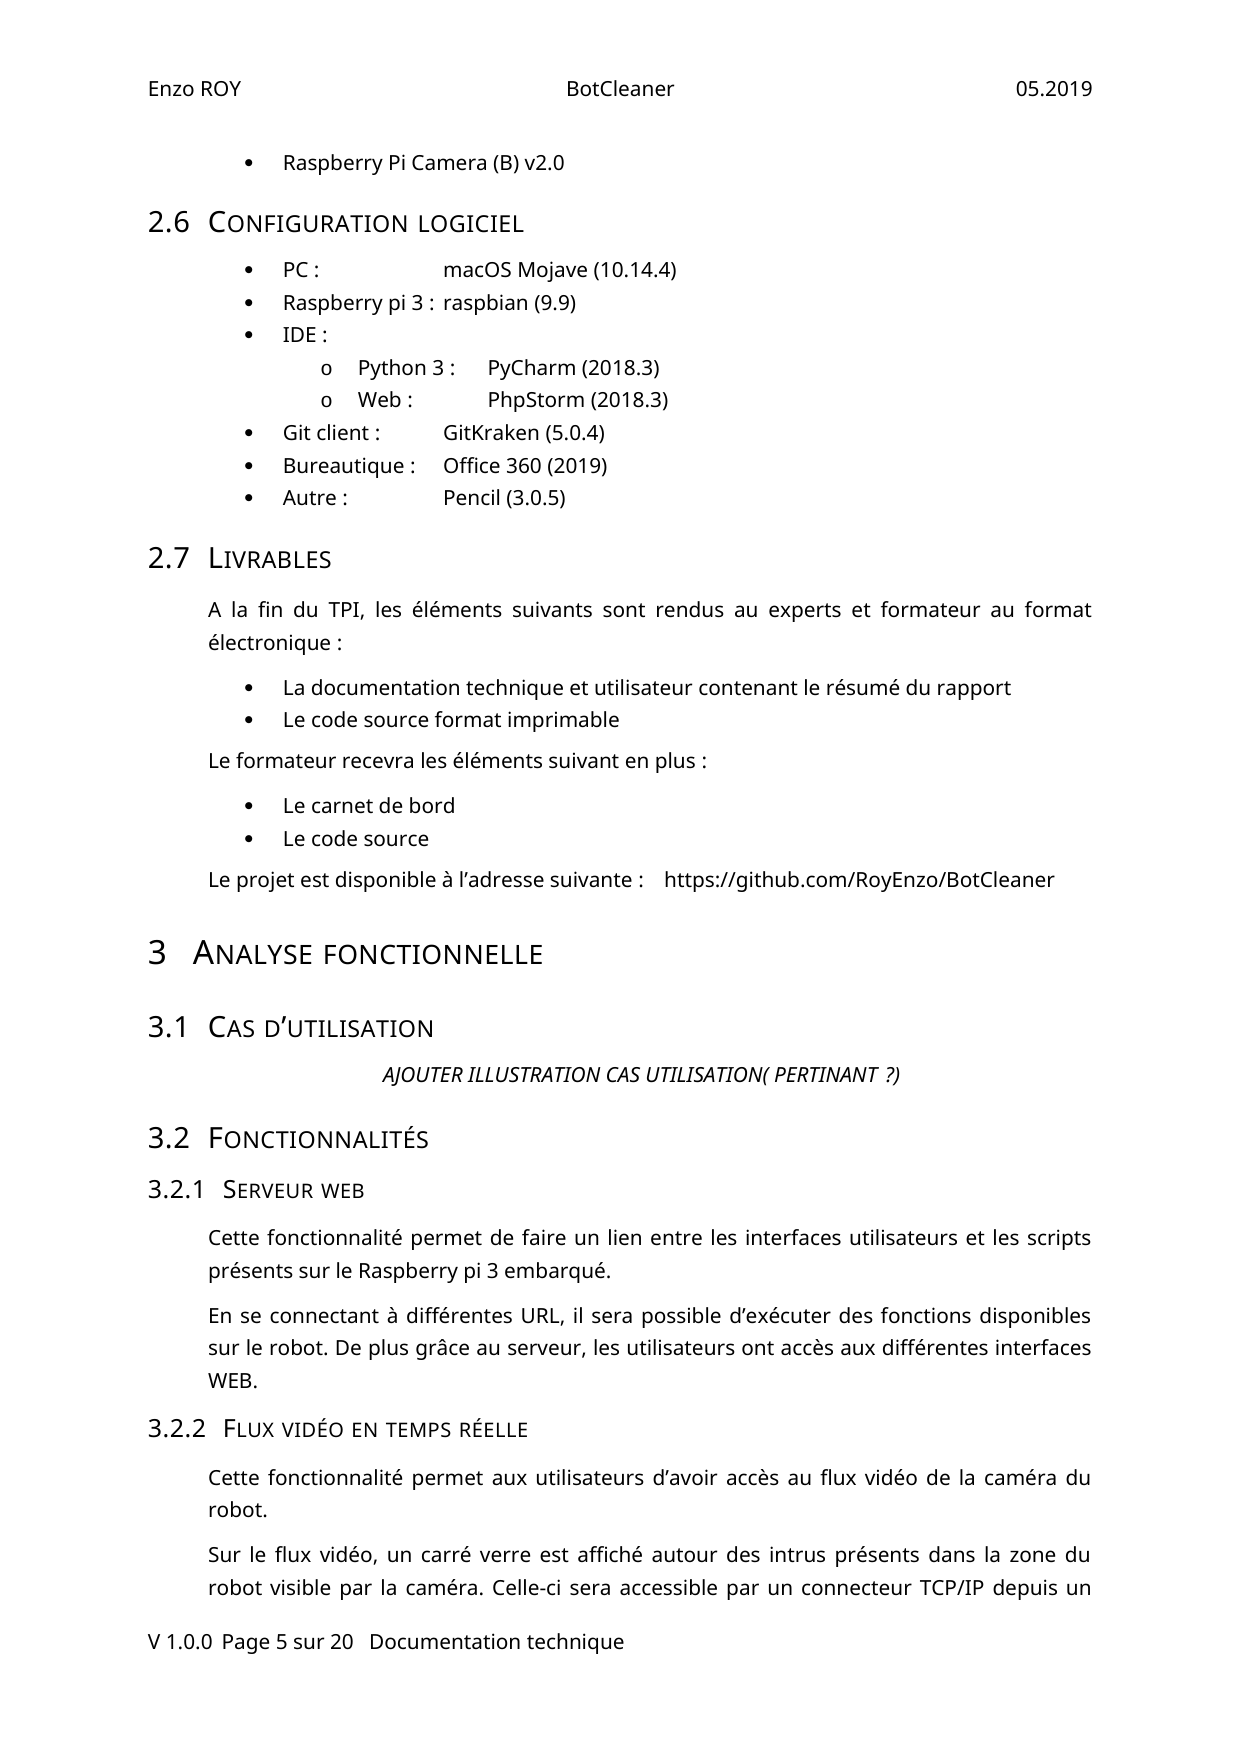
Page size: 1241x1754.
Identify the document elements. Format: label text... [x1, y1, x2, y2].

text Autre : Pencil (3.0.5) [245, 483, 1093, 512]
subtitle Configuration logiciel [148, 201, 1093, 241]
text Le carnet de bord [245, 791, 1093, 820]
text Le formateur recevra les éléments suivant en plus : [208, 746, 1093, 775]
text PC : macOS Mojave (10.14.4) [245, 255, 1093, 283]
text Git client : GitKraken (5.0.4) [245, 418, 1093, 447]
subtitle Flux vidéo en temps réelle [148, 1411, 1093, 1445]
text AJOUTER ILLUSTRATION CAS UTILISATION( PERTINANT ?) [192, 1060, 1093, 1088]
text Raspberry Pi Camera (B) v2.0 [245, 148, 1093, 176]
text Le code source [245, 824, 1093, 852]
text Le projet est disponible à l’adresse suivante : https://github.com/RoyEnzo/BotCleaner [208, 865, 1093, 893]
text La documentation technique et utilisateur contenant le résumé du rapport [245, 673, 1093, 701]
text Raspberry pi 3 : raspbian (9.9) [245, 288, 1093, 316]
text Bureautique : Office 360 (2019) [245, 451, 1093, 479]
subtitle Analyse fonctionnelle [148, 929, 1093, 974]
subtitle Livrables [148, 537, 1093, 577]
subtitle Serveur web [148, 1171, 1093, 1206]
text Le code source format imprimable [245, 705, 1093, 734]
subtitle Cas d’utilisation [148, 1006, 1093, 1046]
list Python 3 : PyCharm (2018.3) [320, 353, 1093, 381]
text Cette fonctionnalité permet aux utilisateurs d’avoir accès au flux vidéo de la caméra du robot. [208, 1463, 1093, 1524]
text A la fin du TPI, les éléments suivants sont rendus au experts et formateur au format électronique : [208, 595, 1093, 656]
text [208, 1541, 1093, 1602]
text IDE : [245, 320, 1093, 349]
text Cette fonctionnalité permet de faire un lien entre les interfaces utilisateurs et les scripts présents sur le Raspberry pi 3 embarqué. [208, 1223, 1093, 1284]
text En se connectant à différentes URL, il sera possible d’exécuter des fonctions disponibles sur le robot. De plus grâce au serveur, les utilisateurs ont accès aux différentes interfaces WEB. [208, 1301, 1093, 1394]
subtitle Fonctionnalités [148, 1117, 1093, 1157]
list Web : PhpStorm (2018.3) [320, 386, 1093, 414]
